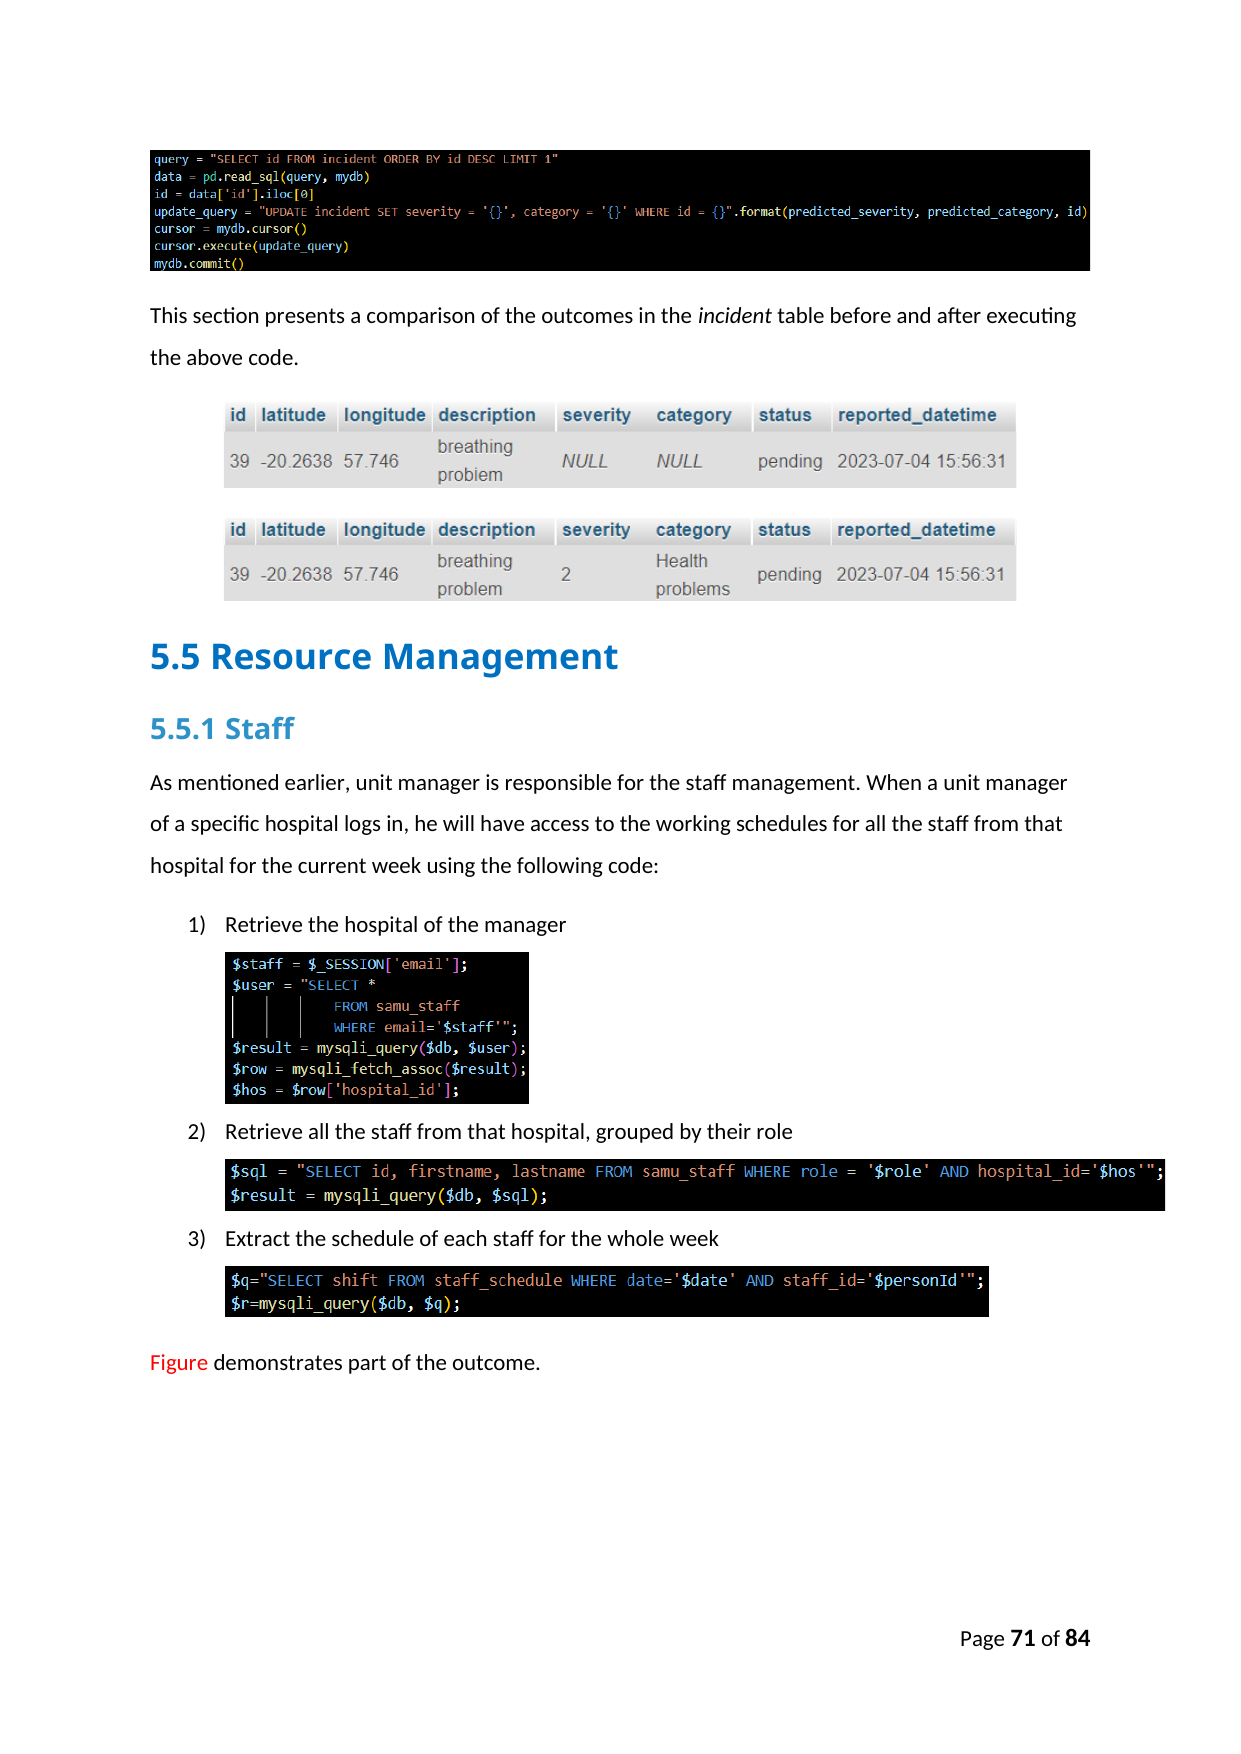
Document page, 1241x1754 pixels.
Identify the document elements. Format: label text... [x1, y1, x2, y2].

picture [225, 1266, 989, 1317]
text Figure demonstrates part of the outcome. [150, 1348, 1090, 1376]
picture [225, 1159, 1166, 1211]
list Extract the schedule of each staff for the whole week [187, 1224, 1090, 1252]
text As mentioned earlier, unit manager is responsible for the staff management. When a unit manager of a specific hospital logs in, he will have access to the working schedules for all the staff from that hospital for the current week using the following code: [150, 768, 1090, 879]
subtitle Resource Management [150, 632, 1090, 680]
text This section presents a comparison of the outcomes in the incident table before and after executing the above code. [150, 301, 1090, 371]
picture [223, 402, 1017, 488]
picture [150, 150, 1091, 271]
list Retrieve the hospital of the manager [187, 910, 1090, 938]
subtitle Staff [150, 708, 1090, 748]
picture [225, 952, 529, 1104]
list Retrieve all the staff from that hospital, grouped by their role [187, 1117, 1090, 1145]
picture [223, 518, 1017, 601]
